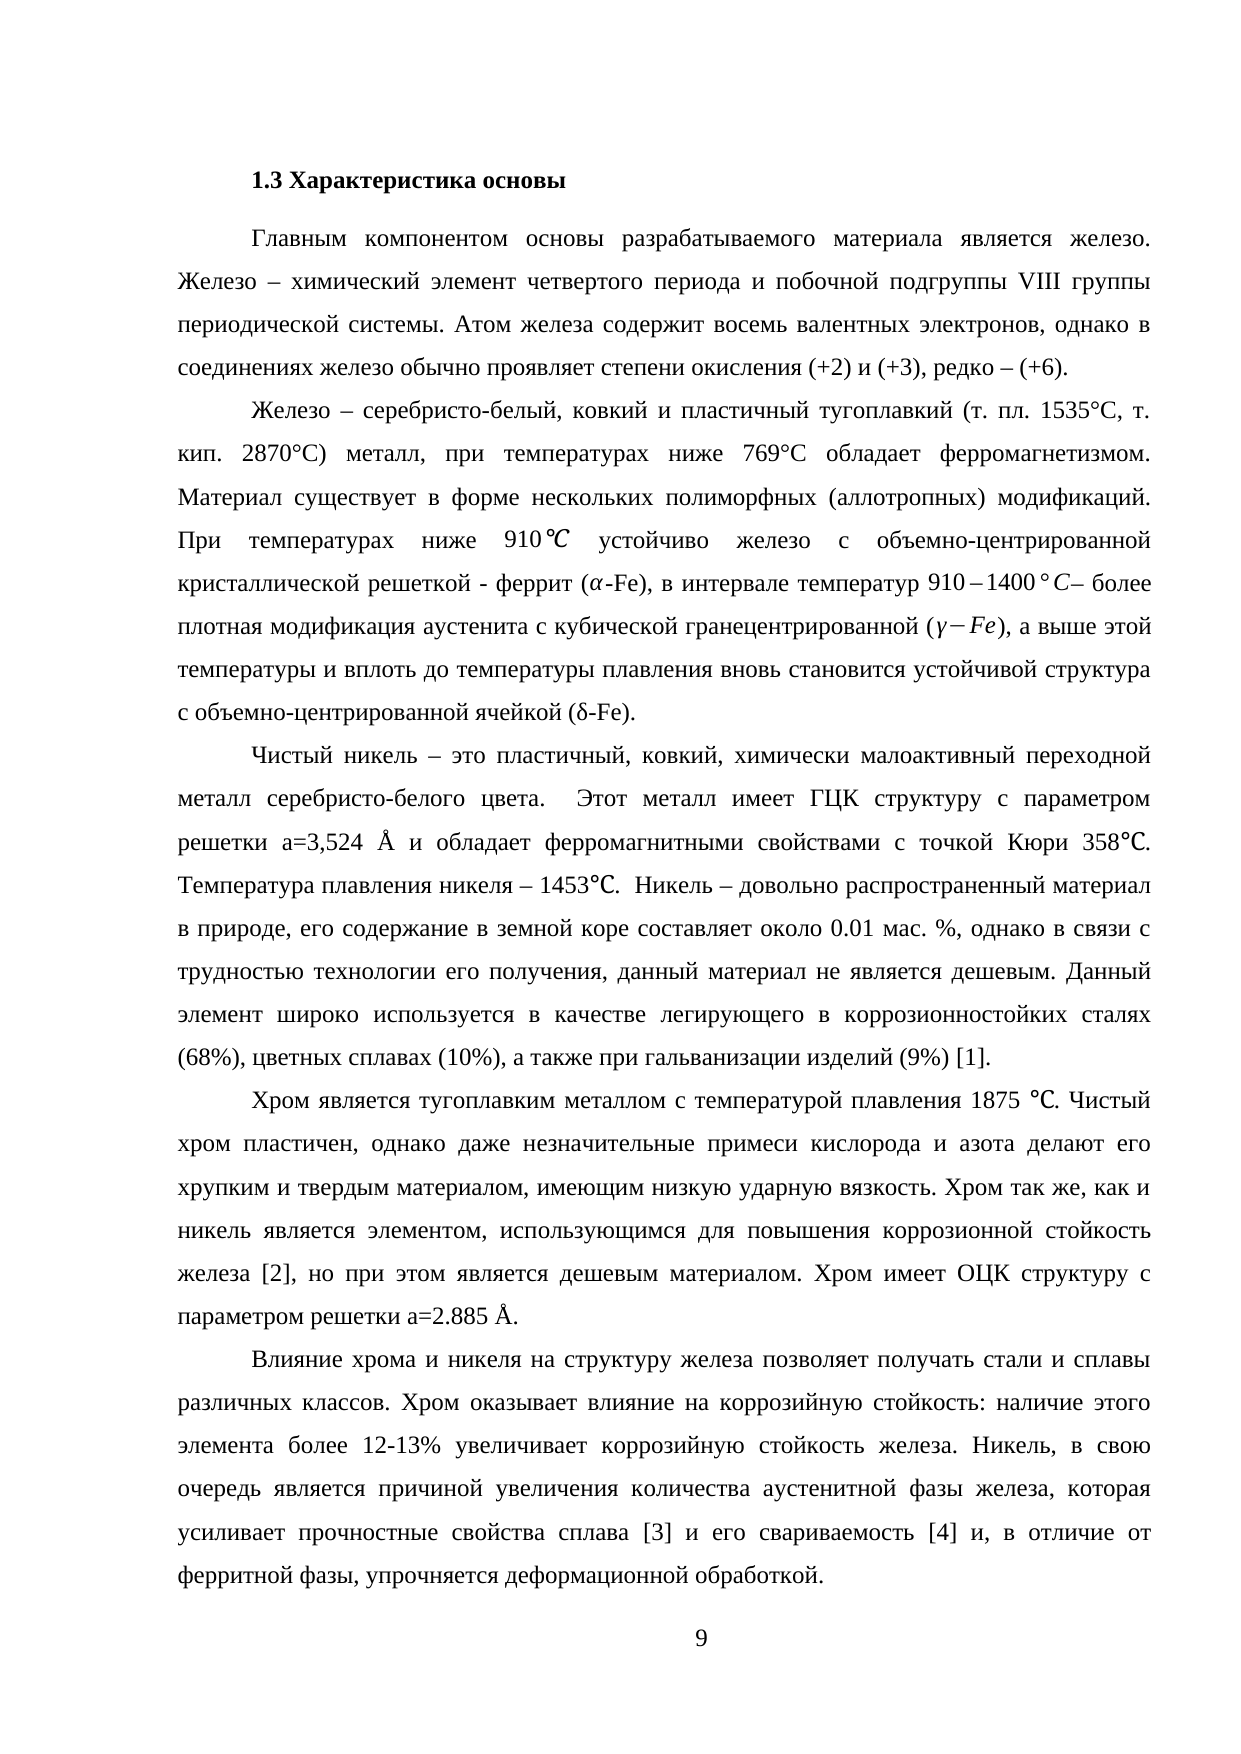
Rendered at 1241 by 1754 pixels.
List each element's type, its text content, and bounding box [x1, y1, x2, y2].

text Чистый никель – это пластичный, ковкий, химически малоактивный переходной металл серебристо-белого цвета. Этот металл имеет ГЦК структуру с параметром решетки a=3,524 Å и обладает ферромагнитными свойствами с точкой Кюри 358℃. Температура плавления никеля – 1453℃. Никель – довольно распространенный материал в природе, его содержание в земной коре составляет около 0.01 мас. %, однако в связи с трудностью технологии его получения, данный материал не является дешевым. Данный элемент широко используется в качестве легирующего в коррозионностойких сталях (68%), цветных сплавах (10%), а также при гальванизации изделий (9%) [1]. [177, 740, 1152, 1071]
text Хром является тугоплавким металлом с температурой плавления 1875 ℃. Чистый хром пластичен, однако даже незначительные примеси кислорода и азота делают его хрупким и твердым материалом, имеющим низкую ударную вязкость. Хром так же, как и никель является элементом, использующимся для повышения коррозионной стойкость железа [2], но при этом является дешевым материалом. Хром имеет ОЦК структуру с параметром решетки a=2.885 Å. [177, 1085, 1152, 1330]
text Железо – серебристо-белый, ковкий и пластичный тугоплавкий (т. пл. 1535°C, т. кип. 2870°C) металл, при температурах ниже 769°C обладает ферромагнетизмом. Материал существует в форме нескольких полиморфных (аллотропных) модификаций. При температурах ниже устойчиво железо с объемно-центрированной кристаллической решеткой - феррит (-Fe), в интервале температур – более плотная модификация аустенита с кубической гранецентрированной (), а выше этой температуры и вплоть до температуры плавления вновь становится устойчивой структура с объемно-центрированной ячейкой (δ-Fe). [177, 395, 1152, 726]
text Главным компонентом основы разрабатываемого материала является железо. Железо – химический элемент четвертого периода и побочной подгруппы VIII группы периодической системы. Атом железа содержит восемь валентных электронов, однако в соединениях железо обычно проявляет степени окисления (+2) и (+3), редко – (+6). [177, 223, 1152, 381]
text Влияние хрома и никеля на структуру железа позволяет получать стали и сплавы различных классов. Хром оказывает влияние на коррозийную стойкость: наличие этого элемента более 12-13% увеличивает коррозийную стойкость железа. Никель, в свою очередь является причиной увеличения количества аустенитной фазы железа, которая усиливает прочностные свойства сплава [3] и его свариваемость [4] и, в отличие от ферритной фазы, упрочняется деформационной обработкой. [177, 1344, 1152, 1588]
subtitle Характеристика основы [177, 165, 1152, 194]
